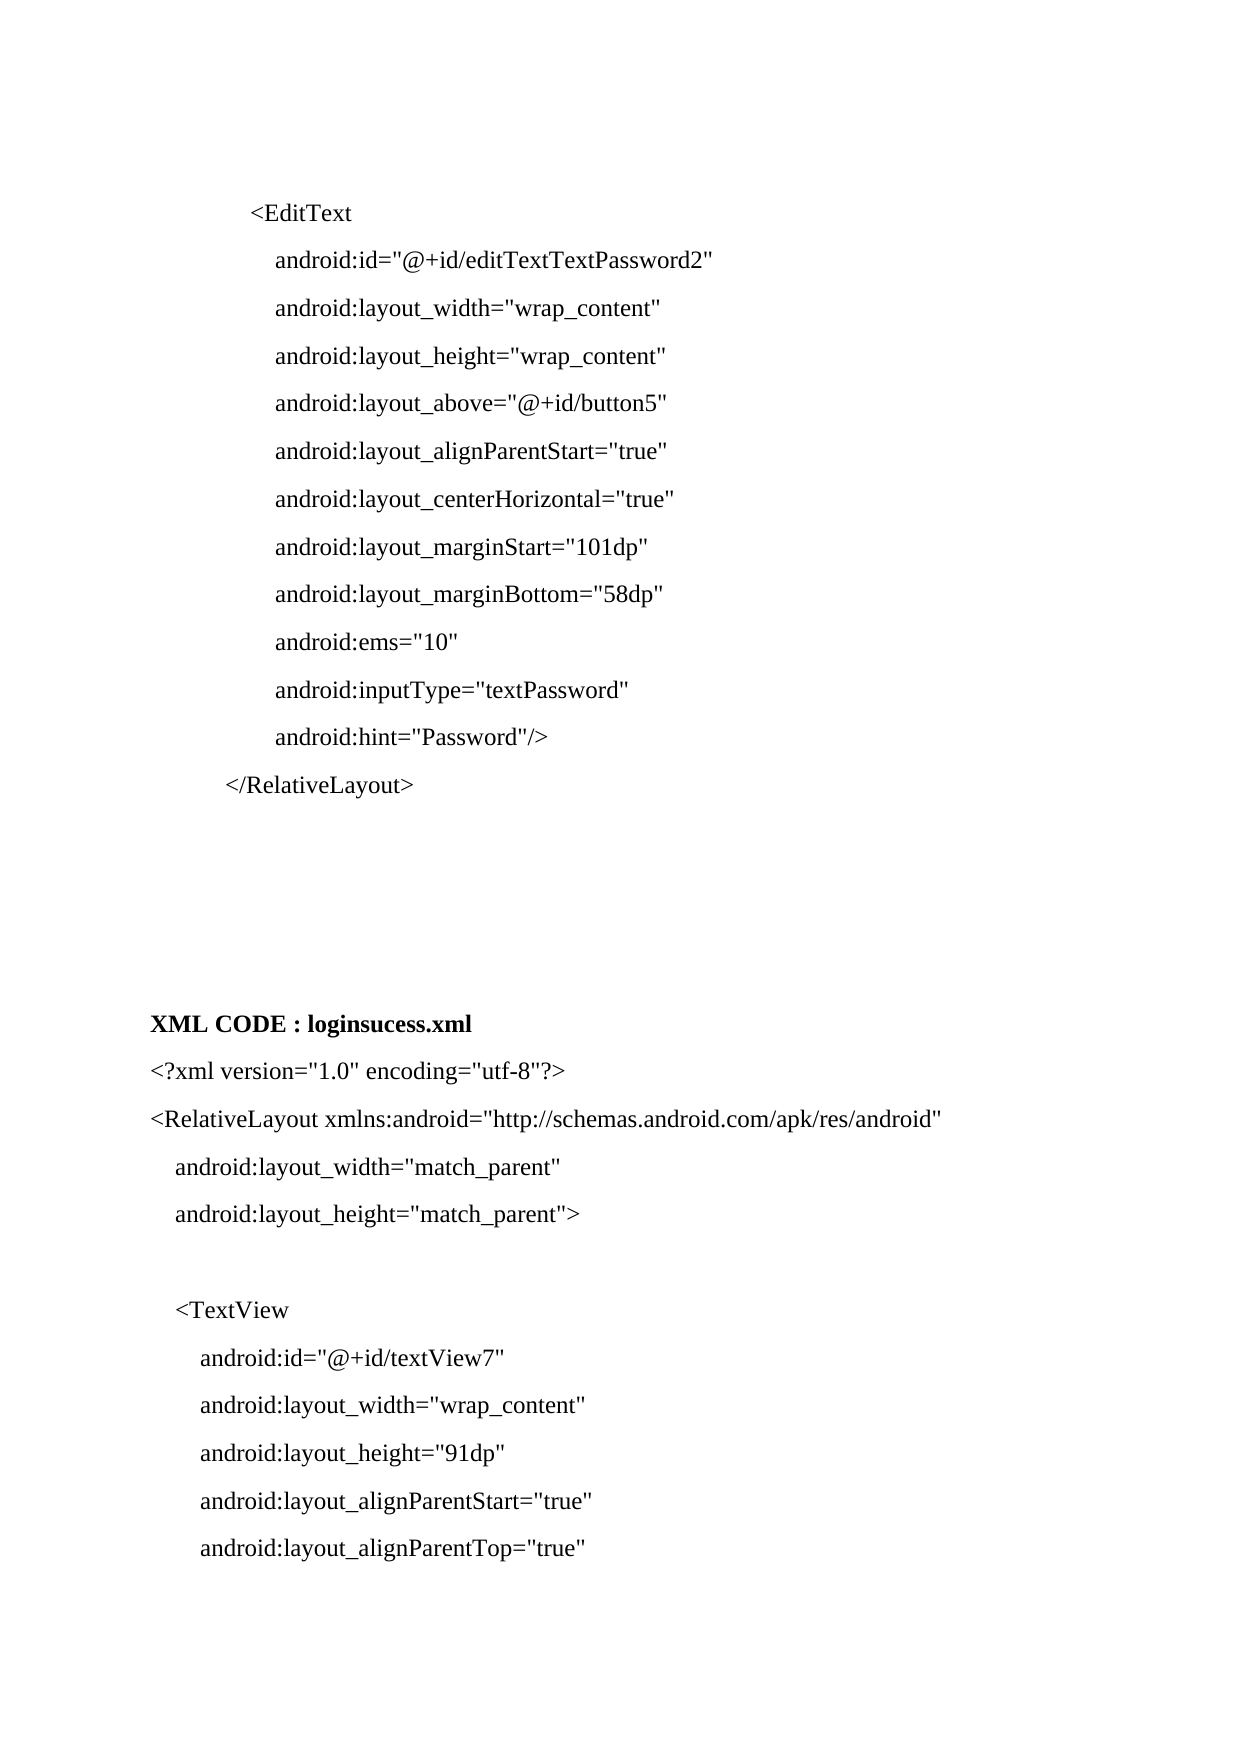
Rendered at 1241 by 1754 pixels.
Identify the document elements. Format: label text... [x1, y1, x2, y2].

text <RelativeLayout xmlns:android="http://schemas.android.com/apk/res/android" [150, 1104, 1090, 1133]
text <?xml version="1.0" encoding="utf-8"?> [150, 1056, 1090, 1085]
text android:layout_above="@+id/button5" [150, 388, 1090, 417]
text <EditText [150, 198, 1090, 226]
text android:layout_height="match_parent"> [150, 1199, 1090, 1228]
text android:layout_alignParentTop="true" [150, 1533, 1090, 1562]
text </RelativeLayout> [150, 770, 1090, 799]
text XML CODE : loginsucess.xml [150, 1009, 1090, 1037]
text android:id="@+id/editTextTextPassword2" [150, 245, 1090, 274]
text android:id="@+id/textView7" [150, 1343, 1090, 1371]
text android:layout_width="wrap_content" [150, 293, 1090, 322]
text android:layout_marginBottom="58dp" [150, 579, 1090, 608]
text android:layout_height="91dp" [150, 1438, 1090, 1467]
text android:layout_marginStart="101dp" [150, 532, 1090, 560]
text <TextView [150, 1295, 1090, 1324]
text android:layout_alignParentStart="true" [150, 436, 1090, 465]
text android:hint="Password"/> [150, 722, 1090, 751]
text android:layout_width="match_parent" [150, 1152, 1090, 1181]
text android:ems="10" [150, 627, 1090, 656]
text android:layout_width="wrap_content" [150, 1390, 1090, 1419]
text android:inputType="textPassword" [150, 675, 1090, 703]
text android:layout_height="wrap_content" [150, 341, 1090, 369]
text android:layout_centerHorizontal="true" [150, 484, 1090, 513]
text android:layout_alignParentStart="true" [150, 1486, 1090, 1514]
